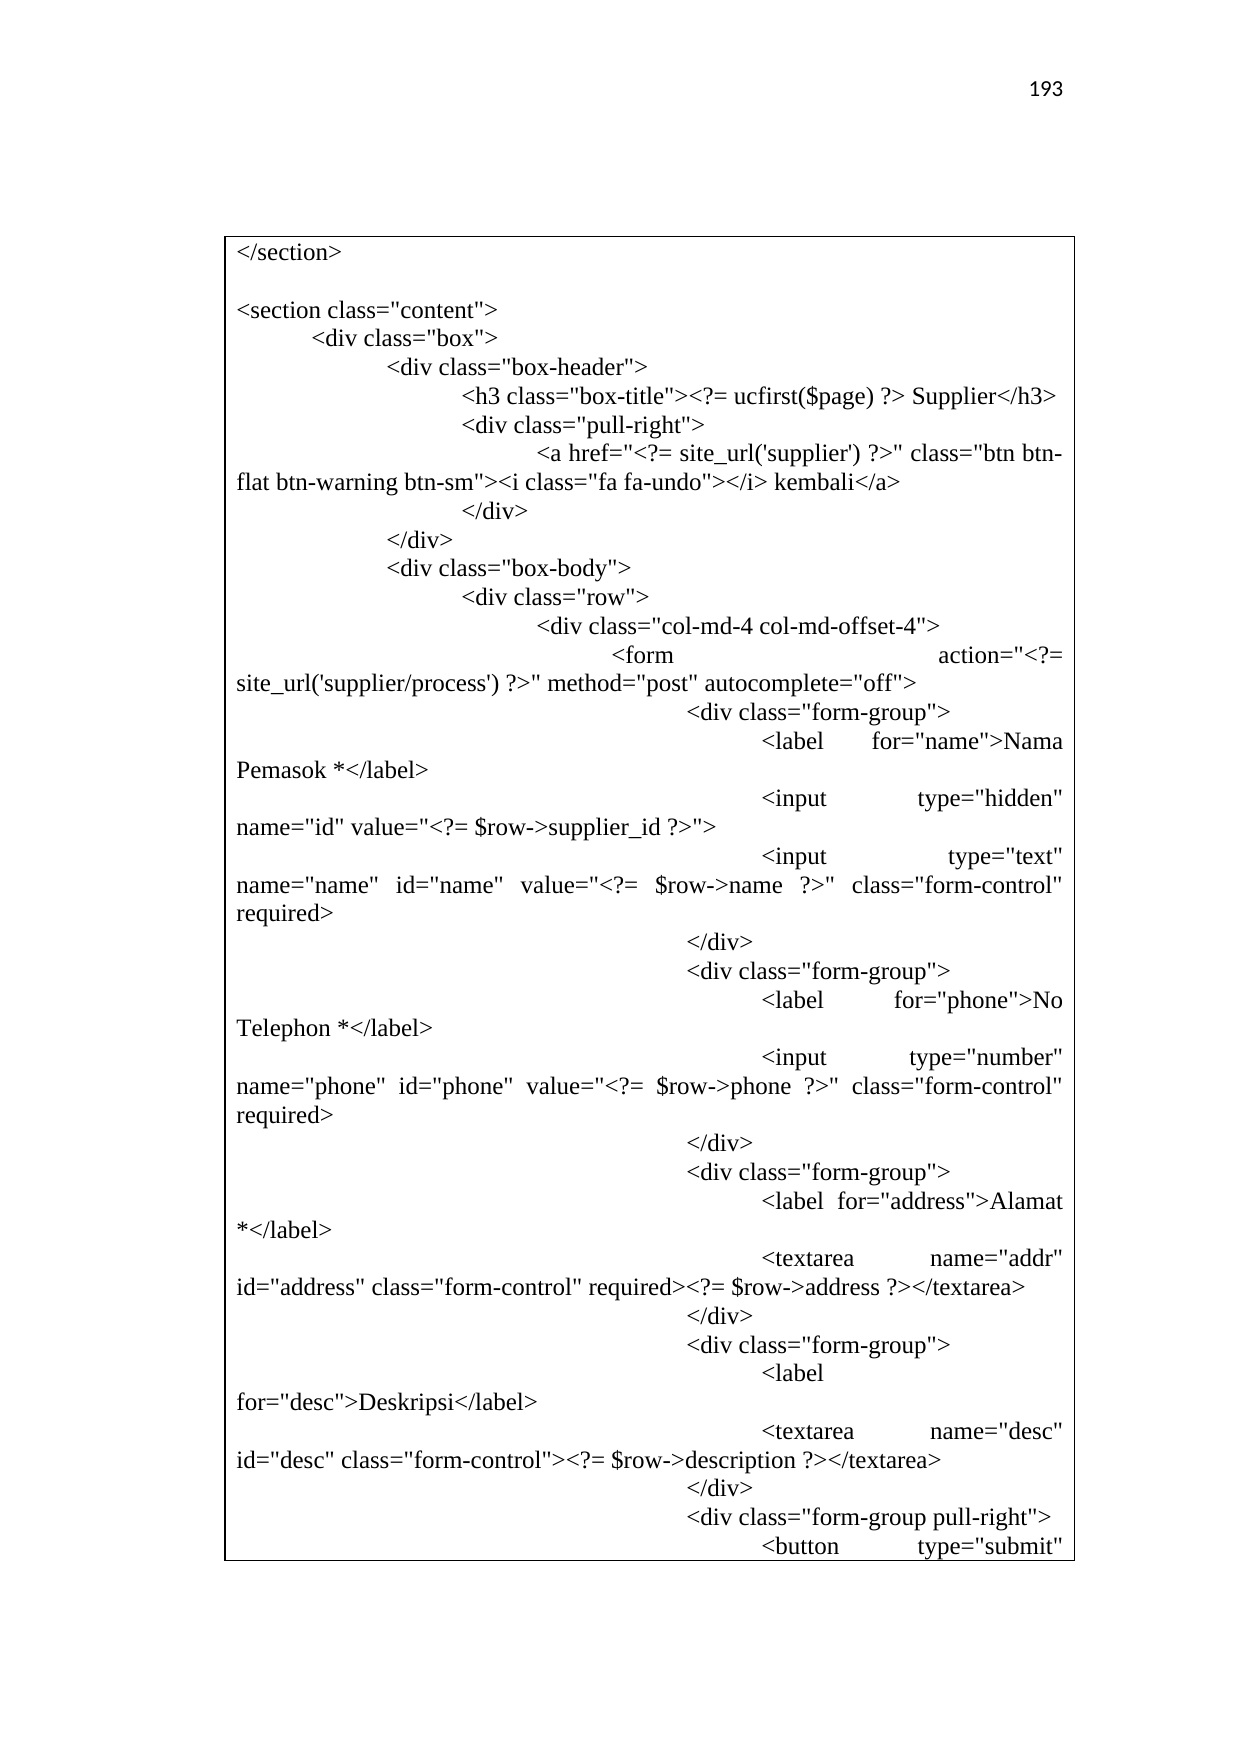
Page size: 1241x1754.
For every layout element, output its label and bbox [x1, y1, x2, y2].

table_cell [226, 237, 1074, 1560]
